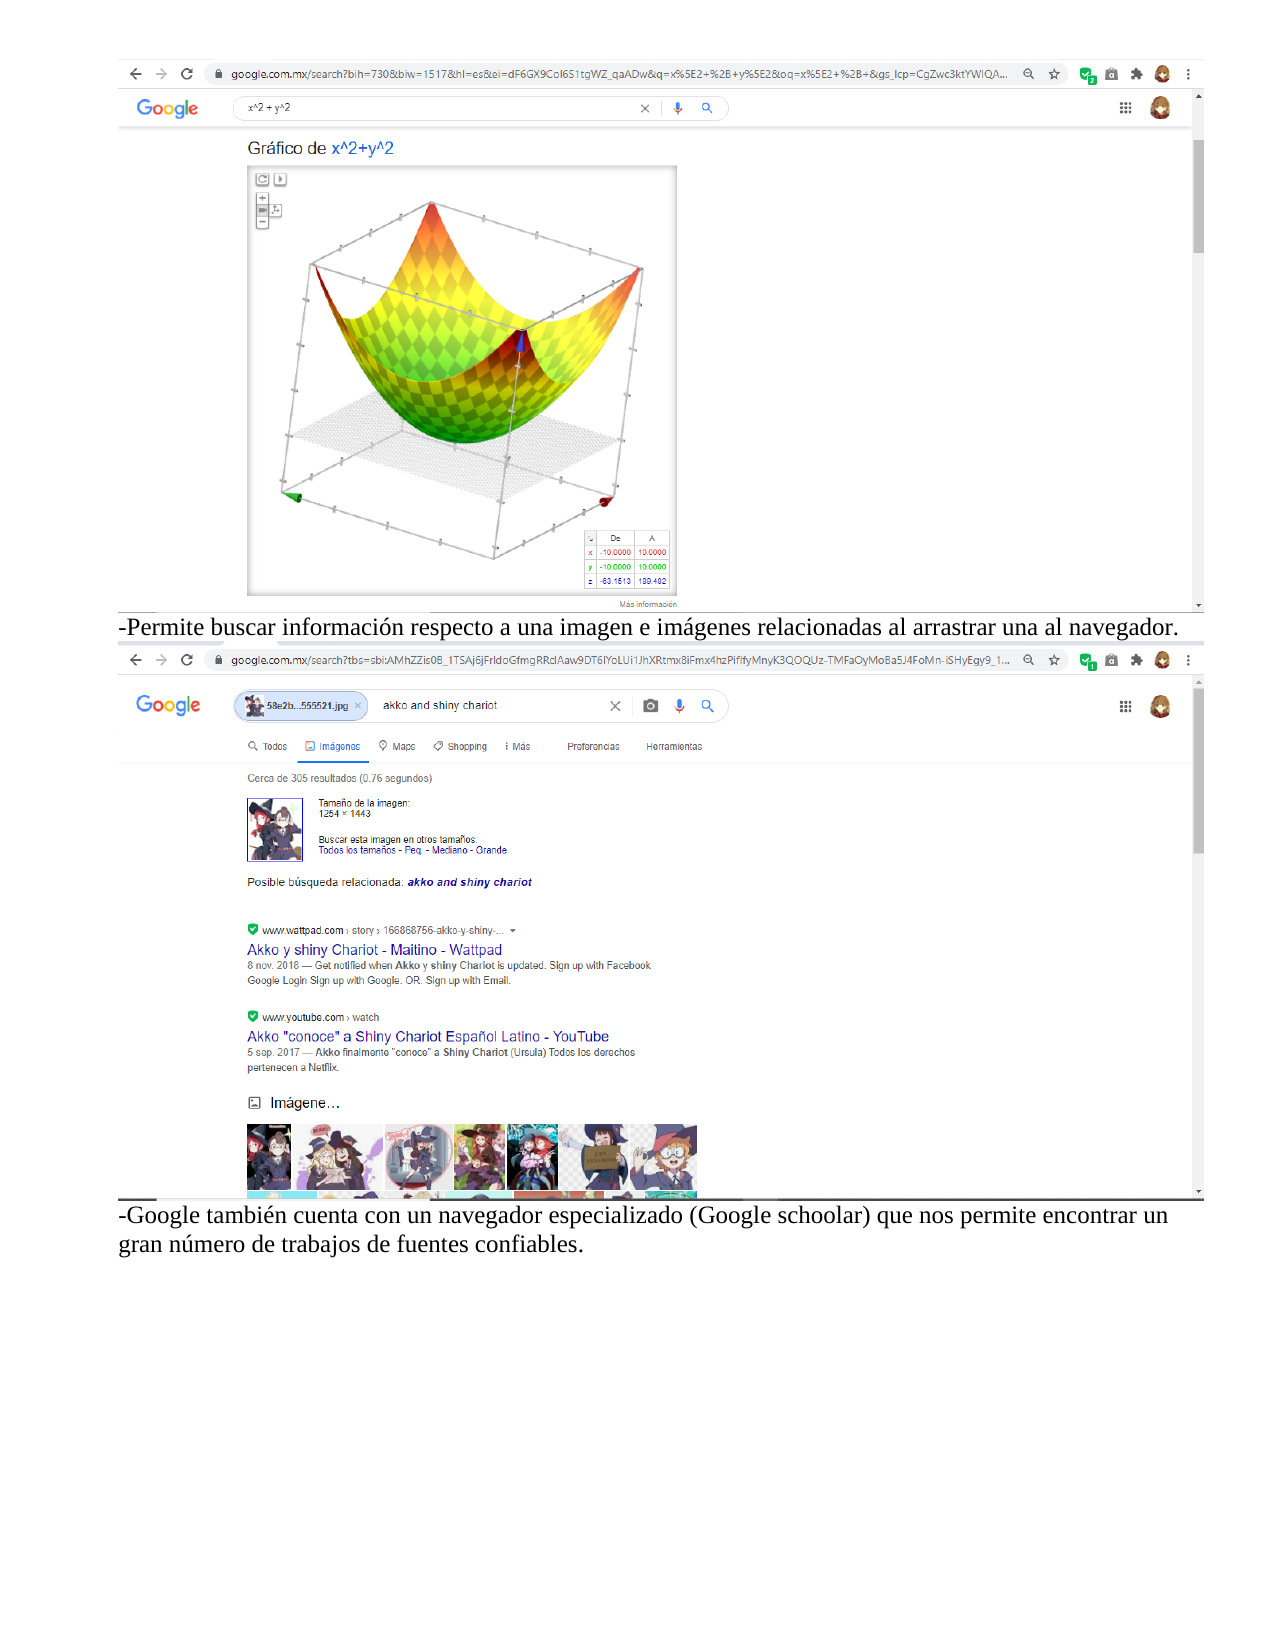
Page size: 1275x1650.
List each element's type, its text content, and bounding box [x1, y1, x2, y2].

picture [118, 59, 1204, 613]
text -Google también cuenta con un navegador especializado (Google schoolar) que nos permite encontrar un gran número de trabajos de fuentes confiables. [118, 1200, 1205, 1258]
picture [118, 641, 1204, 1201]
text -Permite buscar información respecto a una imagen e imágenes relacionadas al arrastrar una al navegador. [118, 612, 1205, 641]
